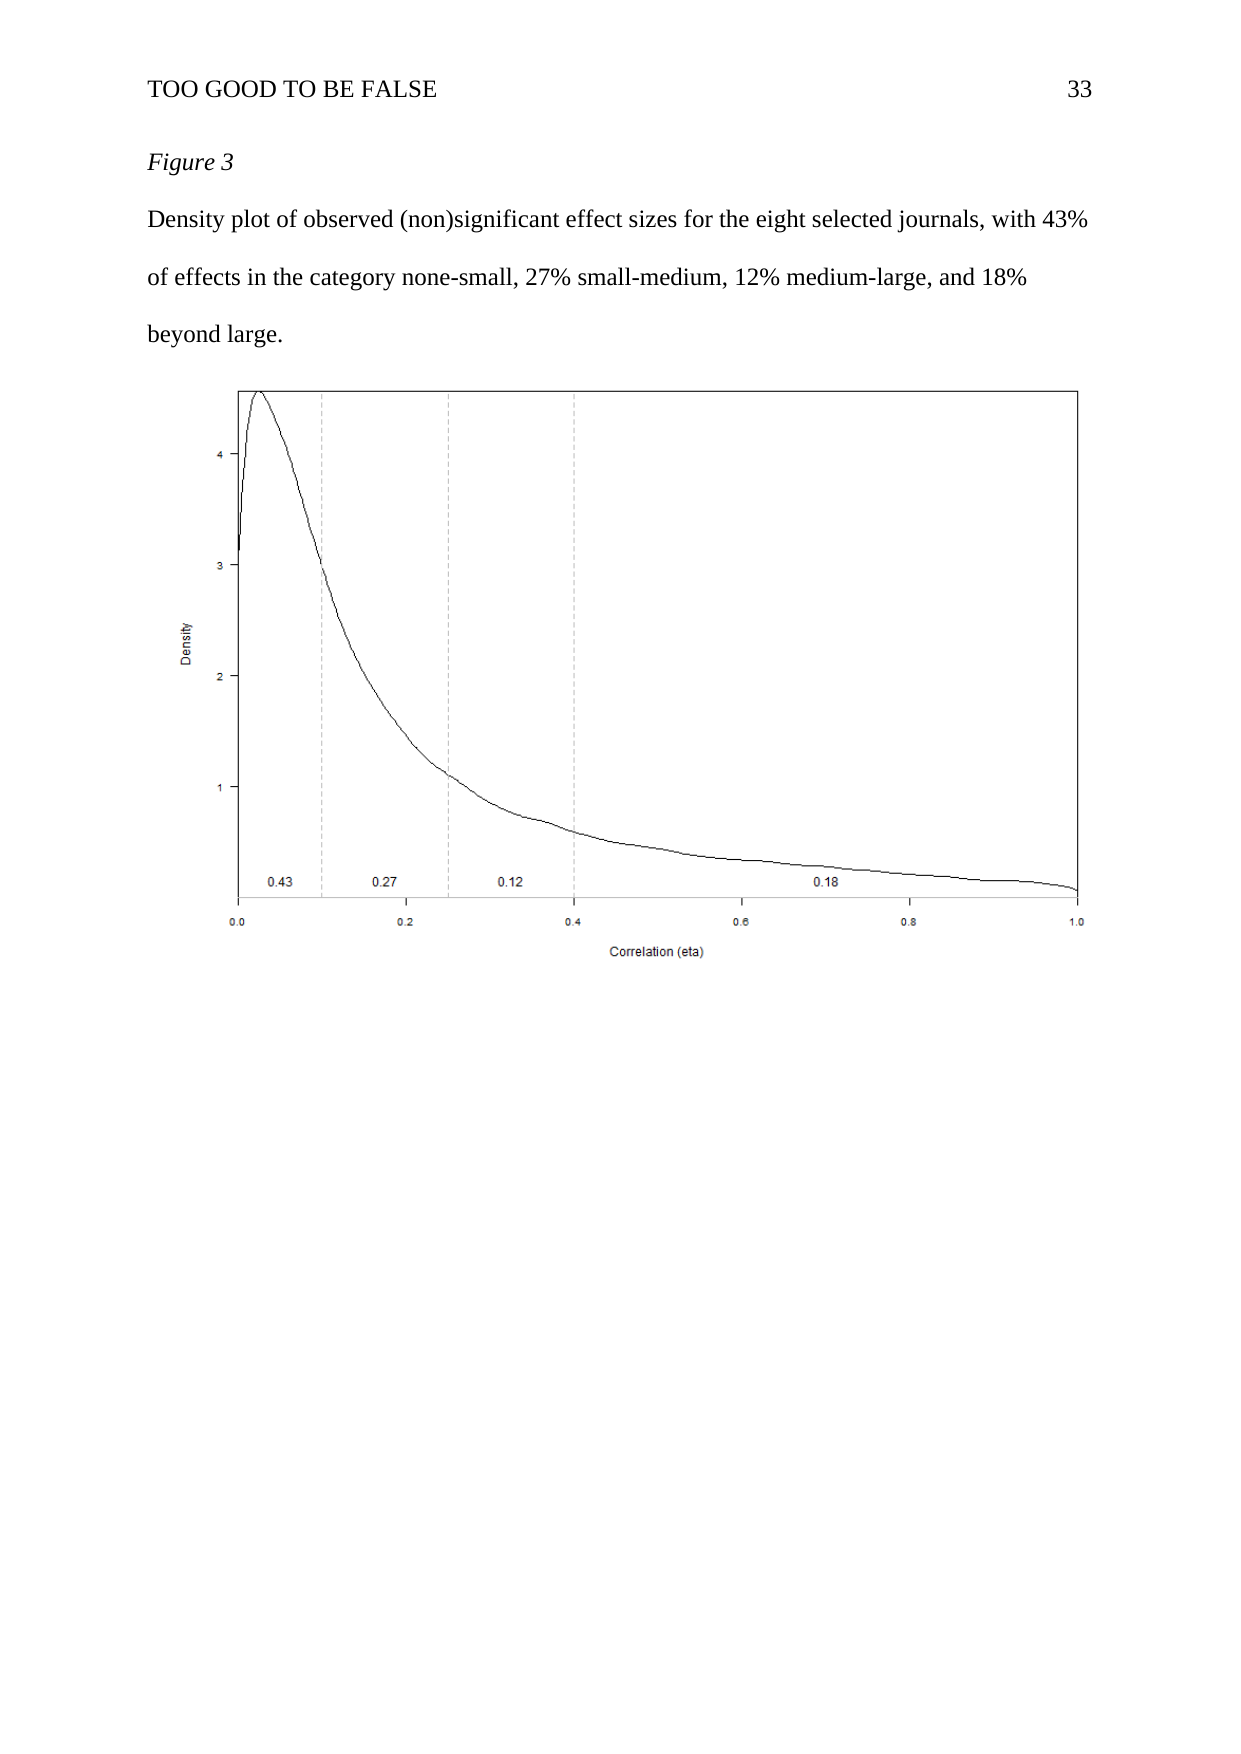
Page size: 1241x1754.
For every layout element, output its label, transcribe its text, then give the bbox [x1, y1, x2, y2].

subtitle Density plot of observed (non)significant effect sizes for the eight selected journals, with 43% of effects in the category none-small, 27% small-medium, 12% medium-large, and 18% beyond large. [147, 204, 1093, 348]
picture [147, 377, 1093, 989]
subtitle Figure 3 [147, 147, 1093, 176]
